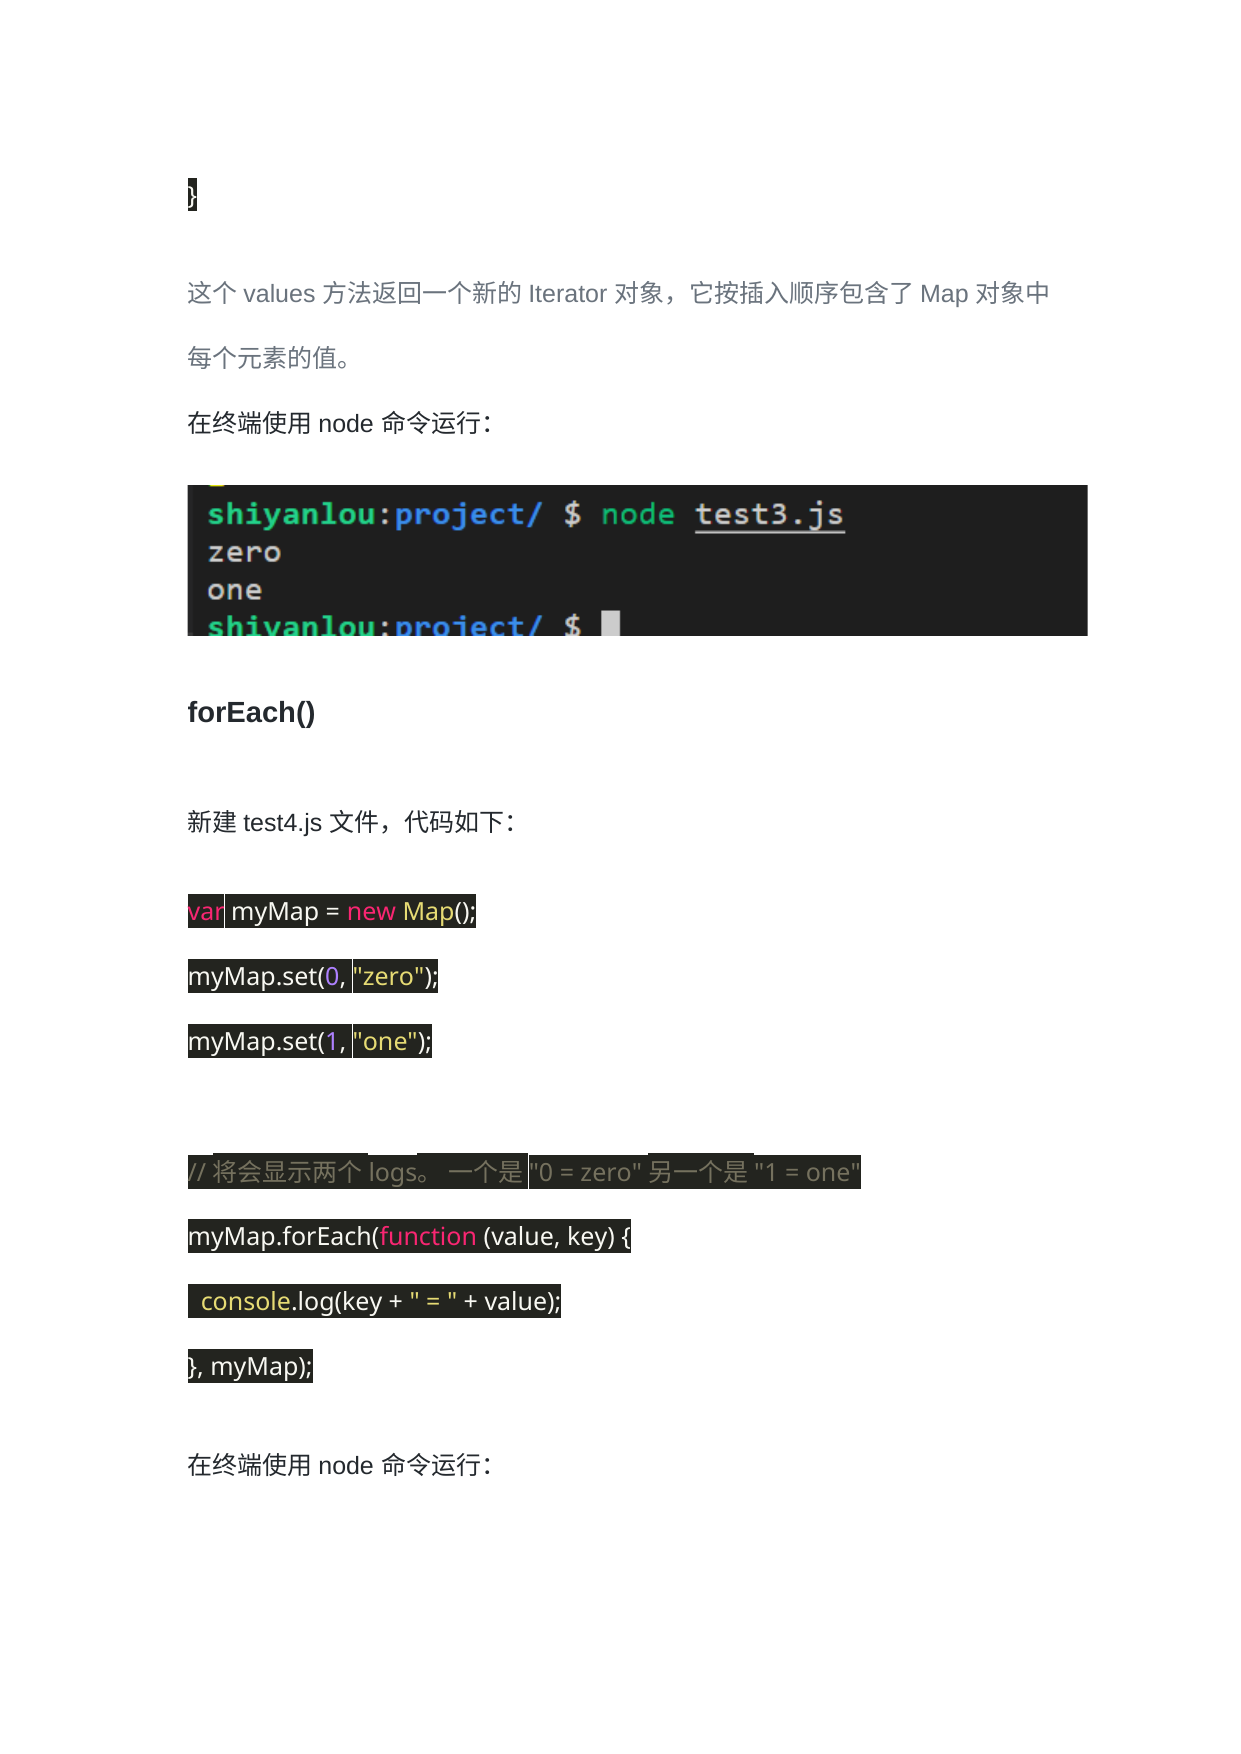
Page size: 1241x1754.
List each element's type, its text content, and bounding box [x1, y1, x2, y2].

text myMap.forEach(function (value, key) { [187, 1203, 1053, 1268]
text // 将会显示两个 logs。 一个是 "0 = zero" 另一个是 "1 = one" [187, 1138, 1053, 1203]
text }, myMap); [187, 1333, 1053, 1398]
text 这个 values 方法返回一个新的 Iterator 对象，它按插入顺序包含了 Map 对象中每个元素的值。 [187, 259, 1053, 389]
text } [187, 162, 1053, 227]
text var myMap = new Map(); [187, 878, 1053, 943]
text 在终端使用 node 命令运行： [187, 1431, 1053, 1496]
text console.log(key + " = " + value); [187, 1268, 1053, 1333]
subtitle forEach() [187, 679, 1053, 744]
picture [187, 485, 1088, 636]
text 在终端使用 node 命令运行： [187, 389, 1053, 454]
text 新建 test4.js 文件，代码如下： [187, 788, 1053, 853]
text myMap.set(1, "one"); [187, 1008, 1053, 1073]
text myMap.set(0, "zero"); [187, 943, 1053, 1008]
